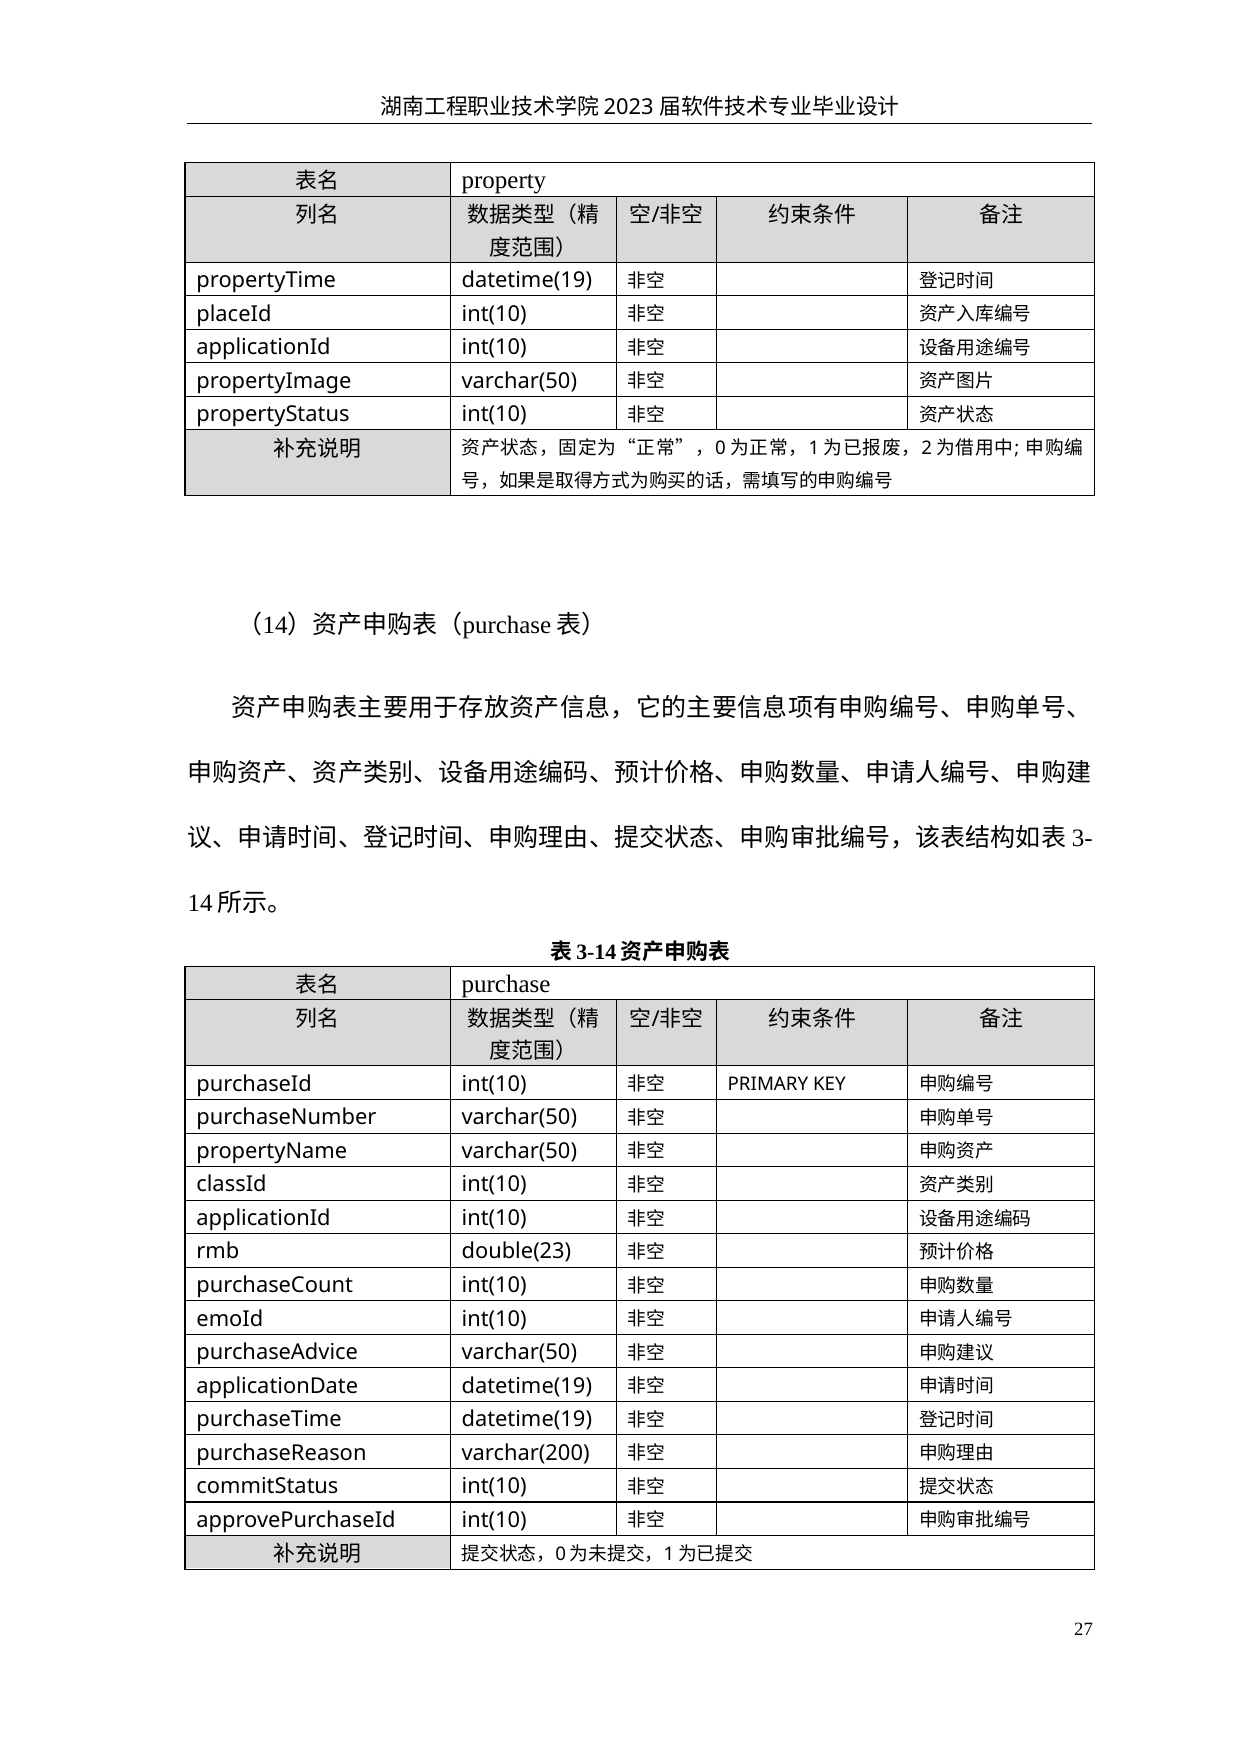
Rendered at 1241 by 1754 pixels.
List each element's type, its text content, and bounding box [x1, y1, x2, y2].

table_cell purchaseReason [186, 1435, 450, 1468]
table_cell 提交状态 [908, 1469, 1094, 1501]
table_cell 登记时间 [908, 1402, 1094, 1434]
table_cell [717, 330, 907, 362]
table_cell 非空 [617, 296, 716, 329]
table_cell 申请时间 [908, 1368, 1094, 1401]
table_cell propertyStatus [186, 397, 450, 429]
table_cell 非空 [617, 330, 716, 362]
table_cell varchar(50) [451, 1100, 616, 1132]
table_cell datetime(19) [451, 1368, 616, 1401]
table_cell int(10) [451, 1201, 616, 1233]
table_cell [717, 1268, 907, 1300]
table_cell 补充说明 [186, 1536, 450, 1568]
table_cell int(10) [451, 1066, 616, 1099]
table_cell purchaseNumber [186, 1100, 450, 1132]
table_cell 非空 [617, 1234, 716, 1267]
table_cell 补充说明 [186, 430, 450, 495]
table_header 表名 [186, 163, 450, 196]
table_cell PRIMARY KEY [717, 1066, 907, 1099]
table_cell 登记时间 [908, 263, 1094, 295]
table_cell [717, 1335, 907, 1367]
table_cell purchaseTime [186, 1402, 450, 1434]
table_cell 设备用途编号 [908, 330, 1094, 362]
table_cell 非空 [617, 1301, 716, 1334]
table_cell [717, 1234, 907, 1267]
table_cell int(10) [451, 1503, 616, 1535]
text 资产申购表主要用于存放资产信息，它的主要信息项有申购编号、申购单号、申购资产、资产类别、设备用途编码、预计价格、申购数量、申请人编号、申购建议、申请时间、登记时间、申购理由、提交状态、申购审批编号，该表结构如表3-14所示。 [187, 673, 1092, 933]
table_header purchase [451, 967, 1094, 999]
table_cell 申购单号 [908, 1100, 1094, 1132]
table_cell 预计价格 [908, 1234, 1094, 1267]
table_cell 数据类型（精度范围） [451, 1000, 616, 1065]
text 表3-14资产申购表 [187, 933, 1092, 966]
table_cell int(10) [451, 1268, 616, 1300]
table_cell [717, 1301, 907, 1334]
table_cell 空/非空 [617, 1000, 716, 1065]
table_cell 非空 [617, 1134, 716, 1166]
table_cell placeId [186, 296, 450, 329]
table_cell 申购编号 [908, 1066, 1094, 1099]
table_cell 非空 [617, 1167, 716, 1199]
table_cell varchar(50) [451, 1335, 616, 1367]
table_cell purchaseId [186, 1066, 450, 1099]
table_cell 列名 [186, 197, 450, 262]
table_cell [717, 263, 907, 295]
table_cell datetime(19) [451, 1402, 616, 1434]
table_cell [717, 1201, 907, 1233]
table_cell int(10) [451, 1301, 616, 1334]
table_cell emoId [186, 1301, 450, 1334]
table_cell 非空 [617, 1268, 716, 1300]
table_cell commitStatus [186, 1469, 450, 1501]
table_cell int(10) [451, 330, 616, 362]
table_header 表名 [186, 967, 450, 999]
table_cell [717, 1435, 907, 1468]
table_cell 资产类别 [908, 1167, 1094, 1199]
table_cell 备注 [908, 197, 1094, 262]
table_cell 数据类型（精度范围） [451, 197, 616, 262]
table_cell classId [186, 1167, 450, 1199]
table_cell 非空 [617, 1100, 716, 1132]
table_cell 非空 [617, 1335, 716, 1367]
table_cell propertyTime [186, 263, 450, 295]
table_cell propertyImage [186, 363, 450, 396]
table_cell 资产状态 [908, 397, 1094, 429]
table_cell 申购数量 [908, 1268, 1094, 1300]
table_cell 申购理由 [908, 1435, 1094, 1468]
table_cell applicationDate [186, 1368, 450, 1401]
table_cell [717, 1100, 907, 1132]
table_cell applicationId [186, 1201, 450, 1233]
table_cell 资产图片 [908, 363, 1094, 396]
table_cell purchaseCount [186, 1268, 450, 1300]
table_cell varchar(50) [451, 363, 616, 396]
table_cell 非空 [617, 1503, 716, 1535]
table_cell int(10) [451, 1469, 616, 1501]
table_cell approvePurchaseId [186, 1503, 450, 1535]
table_cell 非空 [617, 1066, 716, 1099]
table_cell 资产入库编号 [908, 296, 1094, 329]
table_cell 约束条件 [717, 1000, 907, 1065]
table_cell 备注 [908, 1000, 1094, 1065]
table_cell 非空 [617, 1201, 716, 1233]
table_cell [717, 363, 907, 396]
table_cell 空/非空 [617, 197, 716, 262]
table_cell 列名 [186, 1000, 450, 1065]
table_cell 设备用途编码 [908, 1201, 1094, 1233]
table_cell datetime(19) [451, 263, 616, 295]
table_cell varchar(200) [451, 1435, 616, 1468]
table_cell 非空 [617, 1435, 716, 1468]
table_cell 资产状态，固定为“正常”，0为正常，1为已报废，2为借用中; 申购编号，如果是取得方式为购买的话，需填写的申购编号 [451, 430, 1094, 495]
table_cell 申请人编号 [908, 1301, 1094, 1334]
table_cell propertyName [186, 1134, 450, 1166]
table_cell double(23) [451, 1234, 616, 1267]
table_cell applicationId [186, 330, 450, 362]
table_cell purchaseAdvice [186, 1335, 450, 1367]
table_cell 申购资产 [908, 1134, 1094, 1166]
table_cell 申购审批编号 [908, 1503, 1094, 1535]
table_cell varchar(50) [451, 1134, 616, 1166]
table_cell 非空 [617, 1402, 716, 1434]
table_cell 非空 [617, 1469, 716, 1501]
table_cell [717, 1503, 907, 1535]
table_cell rmb [186, 1234, 450, 1267]
table_cell [717, 397, 907, 429]
table_cell int(10) [451, 1167, 616, 1199]
table_cell 非空 [617, 263, 716, 295]
table_cell int(10) [451, 397, 616, 429]
table_cell [717, 1368, 907, 1401]
table_header property [451, 163, 1094, 196]
table_cell [717, 296, 907, 329]
table_cell 非空 [617, 1368, 716, 1401]
table_cell [717, 1402, 907, 1434]
text （14）资产申购表（purchase表） [187, 590, 1092, 655]
table_cell [717, 1134, 907, 1166]
table_cell int(10) [451, 296, 616, 329]
table_cell 申购建议 [908, 1335, 1094, 1367]
table_cell [717, 1167, 907, 1199]
table_cell 非空 [617, 363, 716, 396]
table_cell 约束条件 [717, 197, 907, 262]
table_cell 非空 [617, 397, 716, 429]
table_cell 提交状态，0为未提交，1为已提交 [451, 1536, 1094, 1568]
table_cell [717, 1469, 907, 1501]
